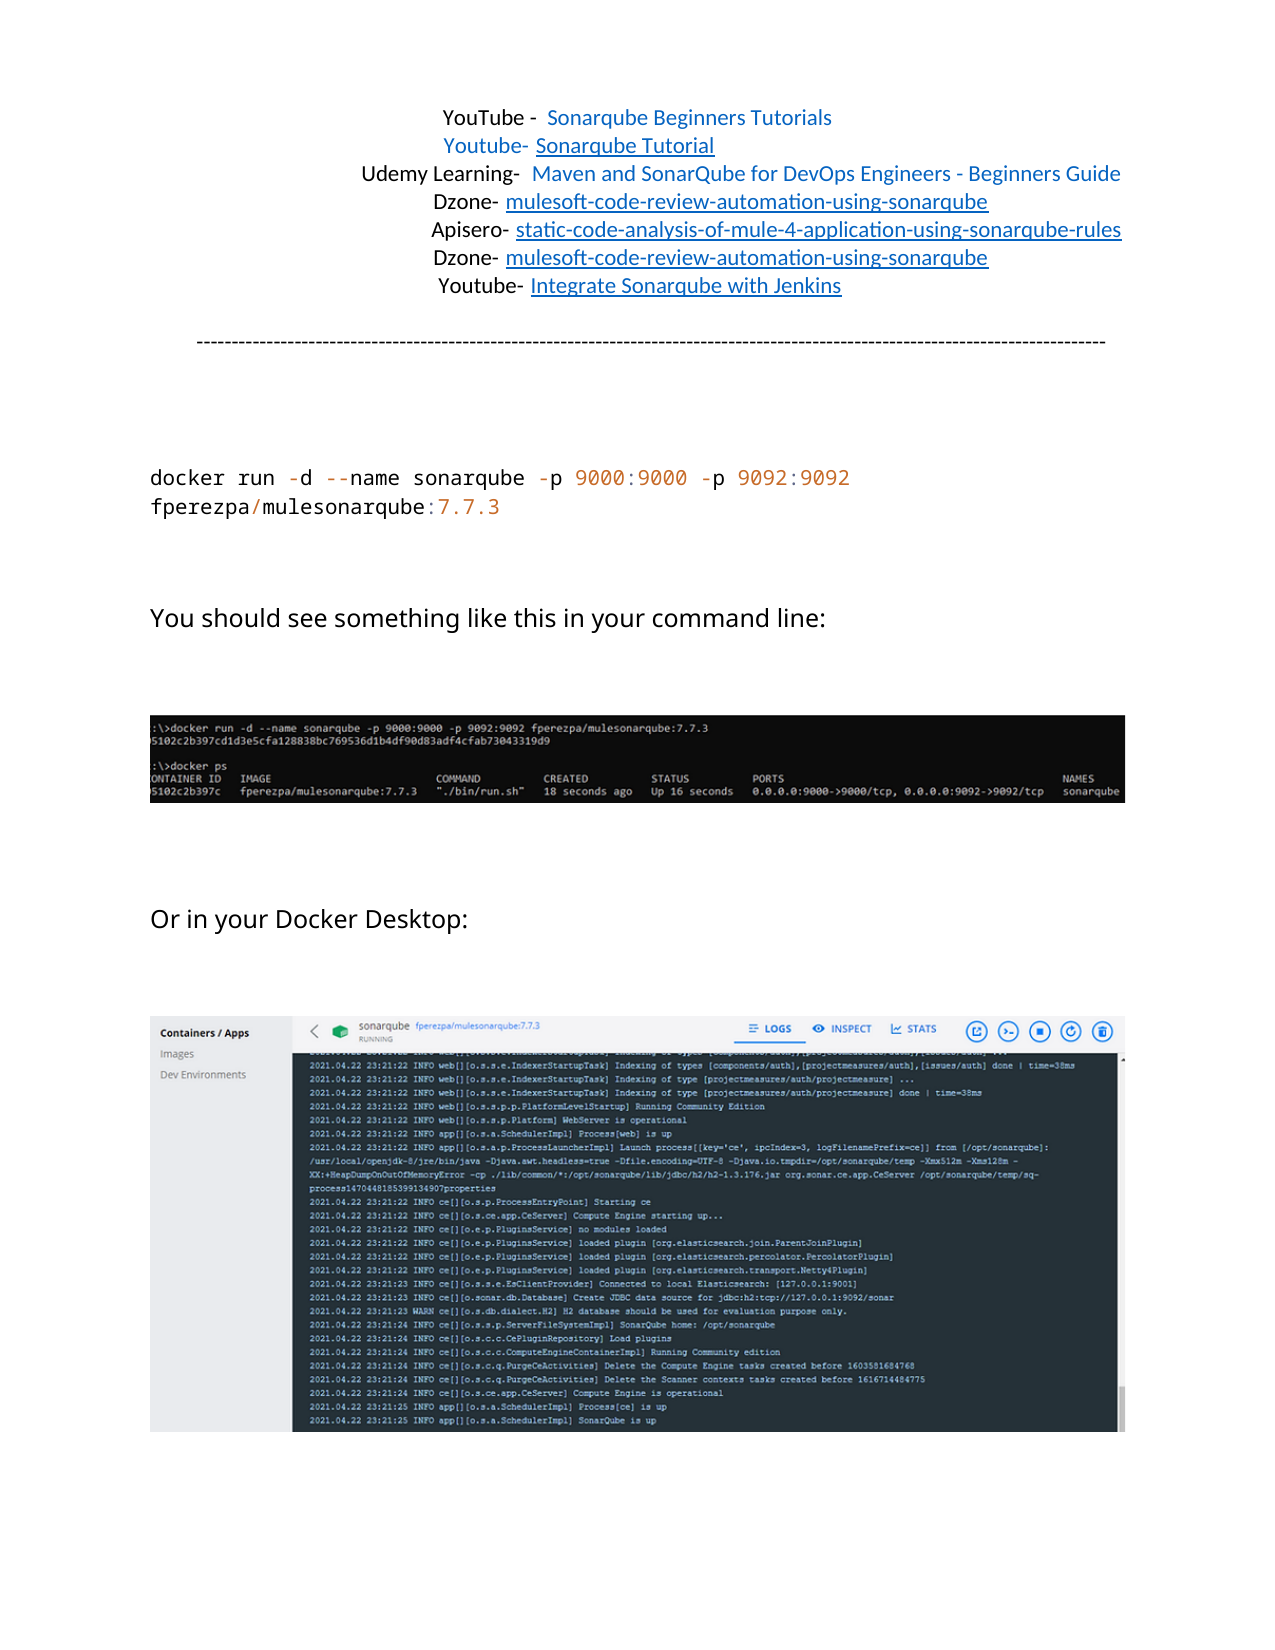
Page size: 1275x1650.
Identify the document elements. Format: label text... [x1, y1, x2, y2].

text Or in your Docker Desktop: [150, 902, 1125, 936]
text You should see something like this in your command line: [150, 601, 1125, 635]
picture [150, 1016, 1125, 1432]
picture [150, 715, 1125, 803]
text docker run -d --name sonarqube -p 9000:9000 -p 9092:9092 fperezpa/mulesonarqube:7.7.3 [150, 463, 1125, 520]
